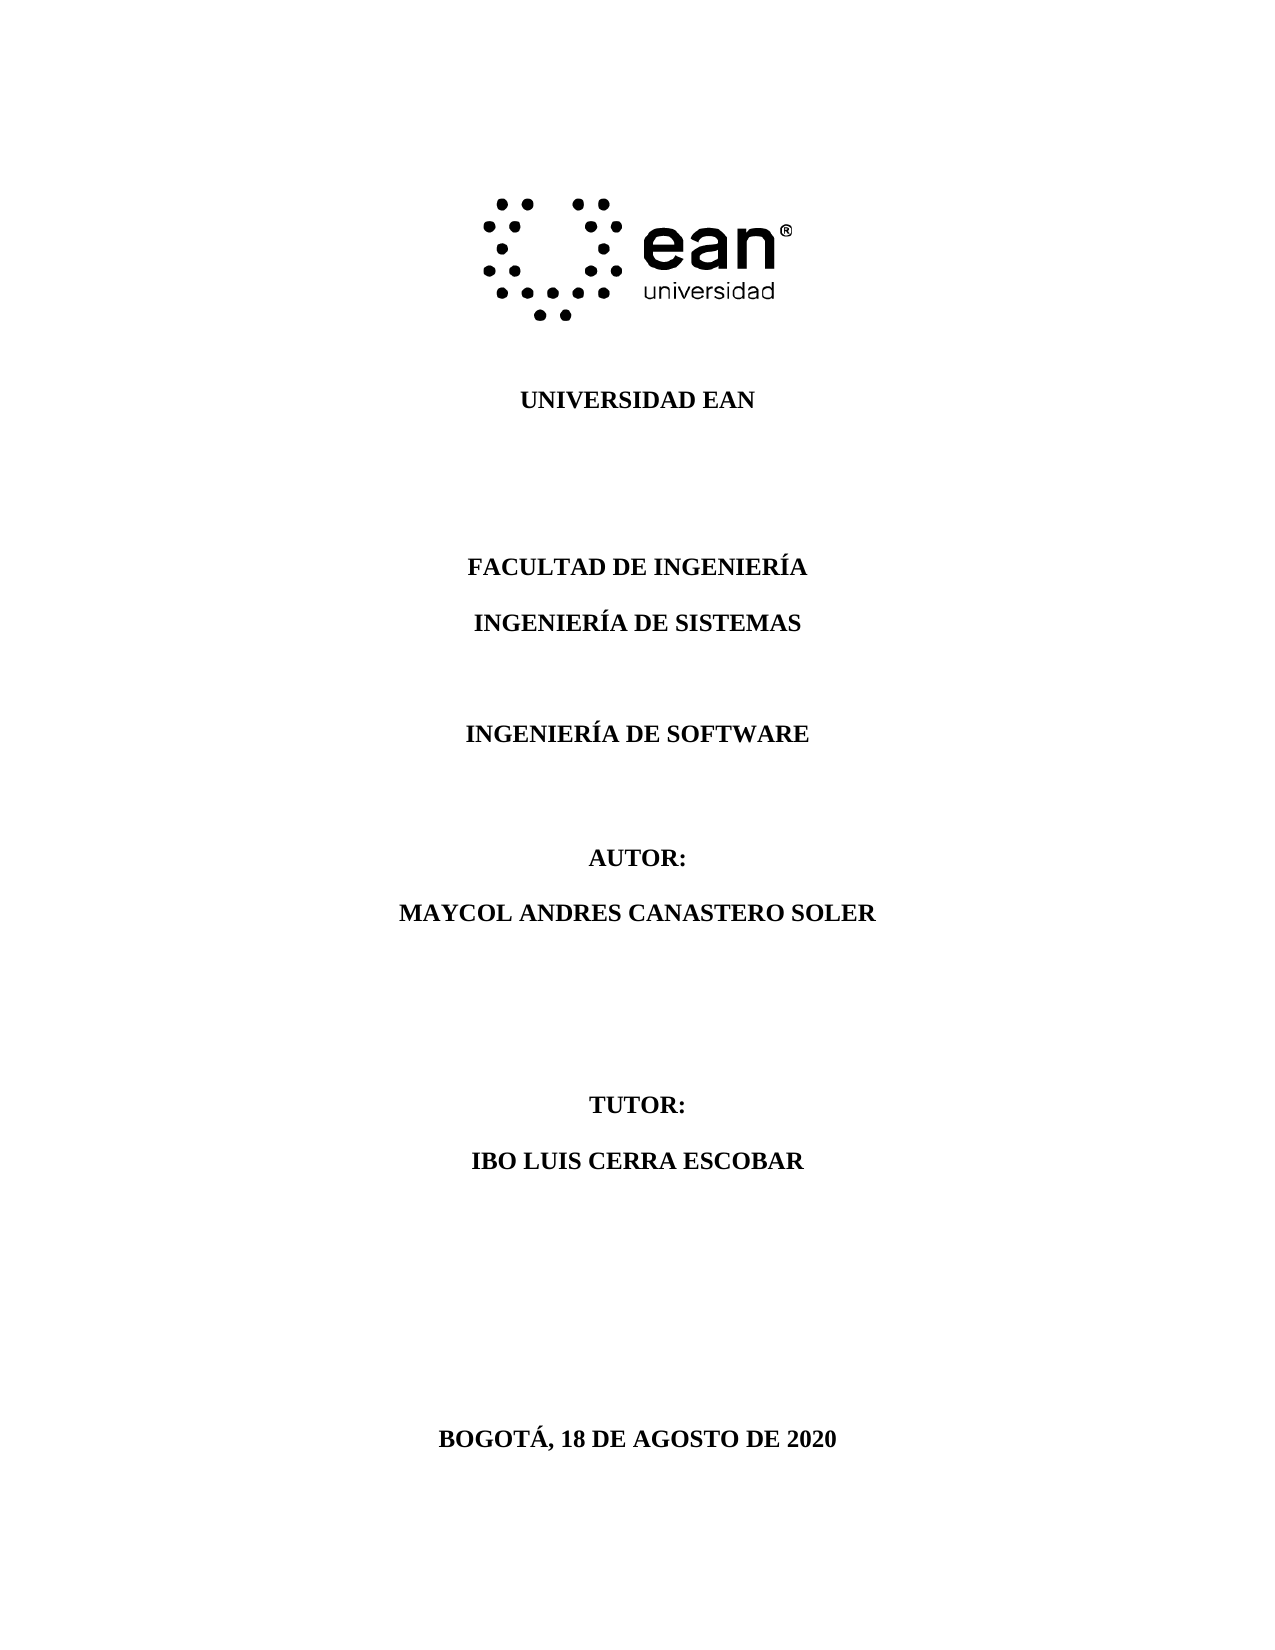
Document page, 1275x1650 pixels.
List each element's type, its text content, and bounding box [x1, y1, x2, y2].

text TUTOR: [177, 1090, 1098, 1119]
text AUTOR: [177, 843, 1098, 872]
text FACULTAD DE INGENIERÍA [177, 552, 1098, 581]
text IBO LUIS CERRA ESCOBAR [177, 1146, 1098, 1175]
text MAYCOL ANDRES CANASTERO SOLER [177, 898, 1098, 927]
text INGENIERÍA DE SOFTWARE [177, 719, 1098, 748]
text BOGOTÁ, 18 DE AGOSTO DE 2020 [177, 1424, 1098, 1453]
text INGENIERÍA DE SISTEMAS [177, 608, 1098, 637]
text UNIVERSIDAD EAN [177, 385, 1098, 414]
picture [462, 160, 813, 359]
